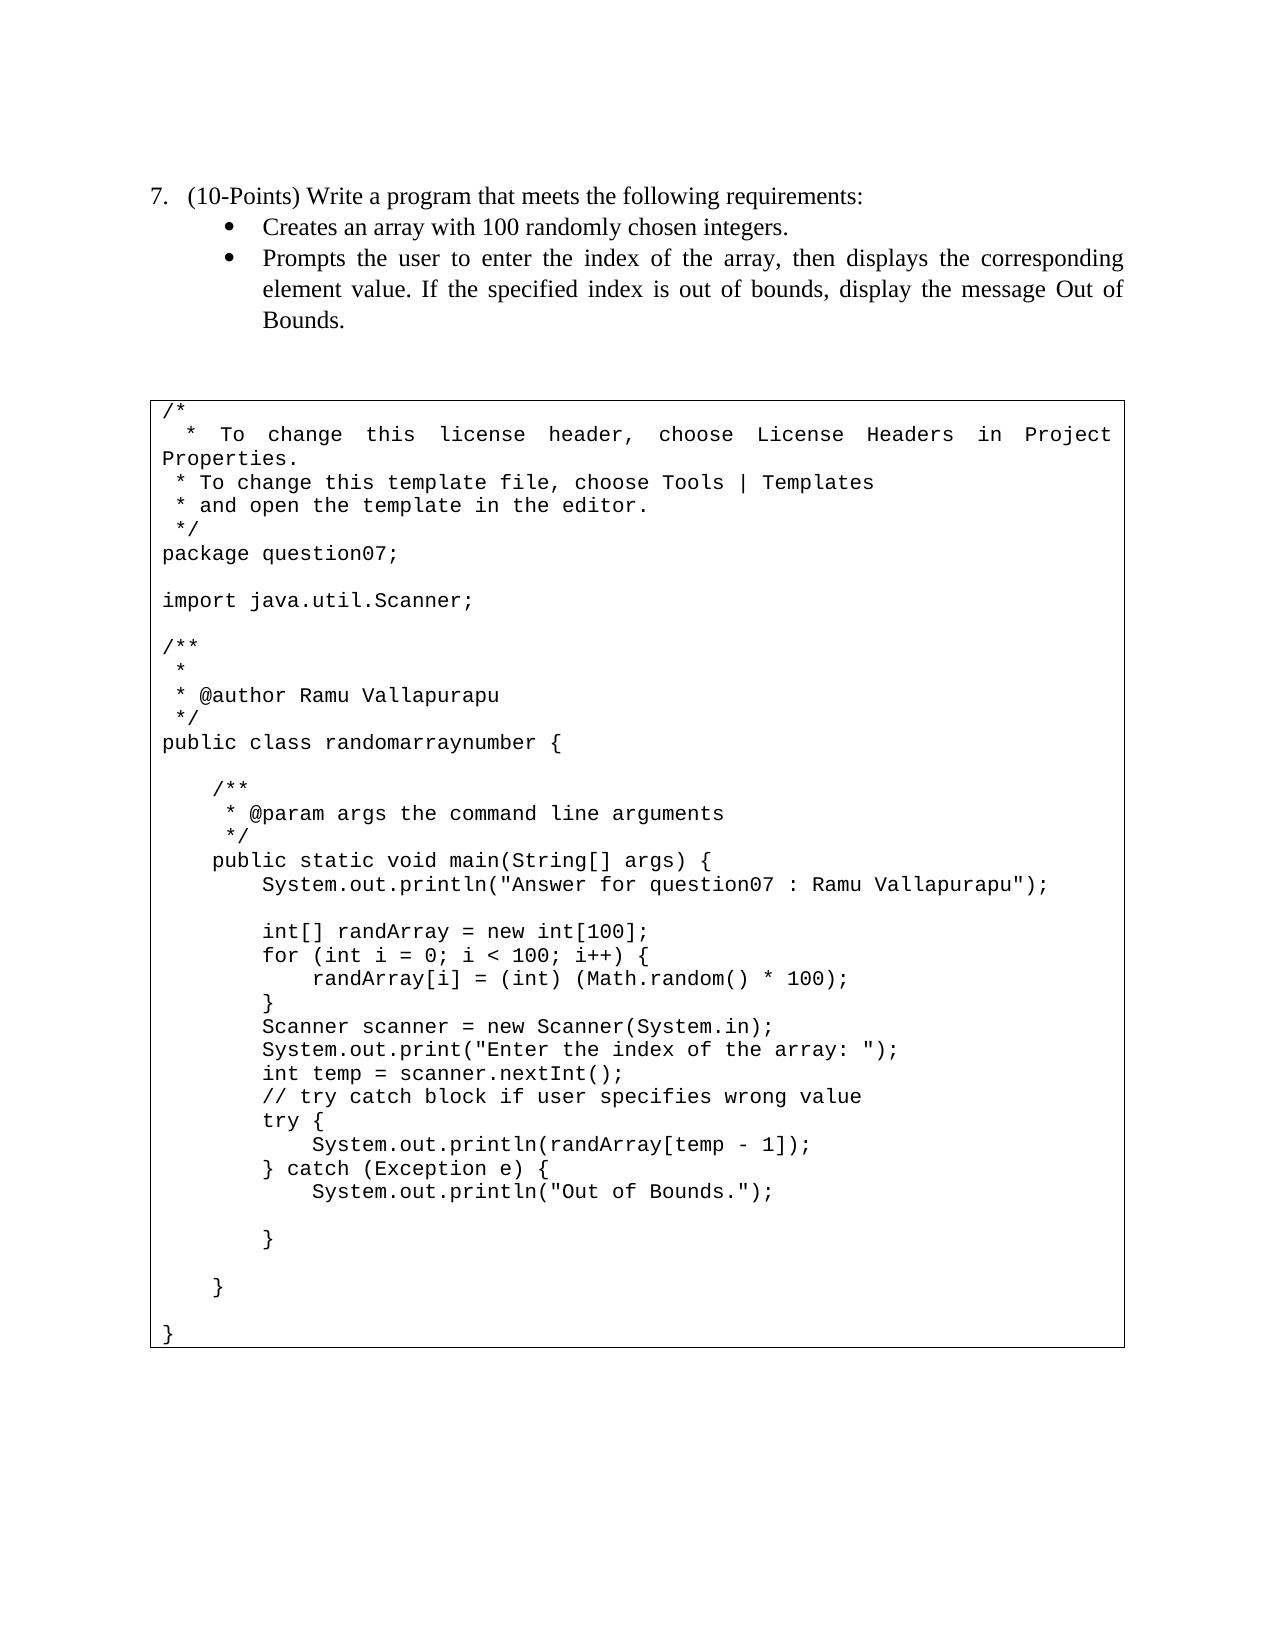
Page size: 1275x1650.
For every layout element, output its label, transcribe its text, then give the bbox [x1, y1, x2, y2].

list Prompts the user to enter the index of the array, then displays the corresponding element value. If the specified index is out of bounds, display the message Out of Bounds. [225, 243, 1125, 334]
list (10-Points) Write a program that meets the following requirements: [150, 181, 1125, 210]
table_header /* * To change this license header, choose License Headers in Project Properties. * To change this template file, choose Tools | Templates * and open the template in the editor. */ package question07; import java.util.Scanner; /** * * @author Ramu Vallapurapu */ public class randomarraynumber { /** * @param args the command line arguments */ public static void main(String[] args) { System.out.println("Answer for question07 : Ramu Vallapurapu"); int[] randArray = new int[100]; for (int i = 0; i < 100; i++) { randArray[i] = (int) (Math.random() * 100); } Scanner scanner = new Scanner(System.in); System.out.print("Enter the index of the array: "); int temp = scanner.nextInt(); // try catch block if user specifies wrong value try { System.out.println(randArray[temp - 1]); } catch (Exception e) { System.out.println("Out of Bounds."); } } } [151, 401, 1124, 1347]
list Creates an array with 100 randomly chosen integers. [225, 212, 1125, 241]
